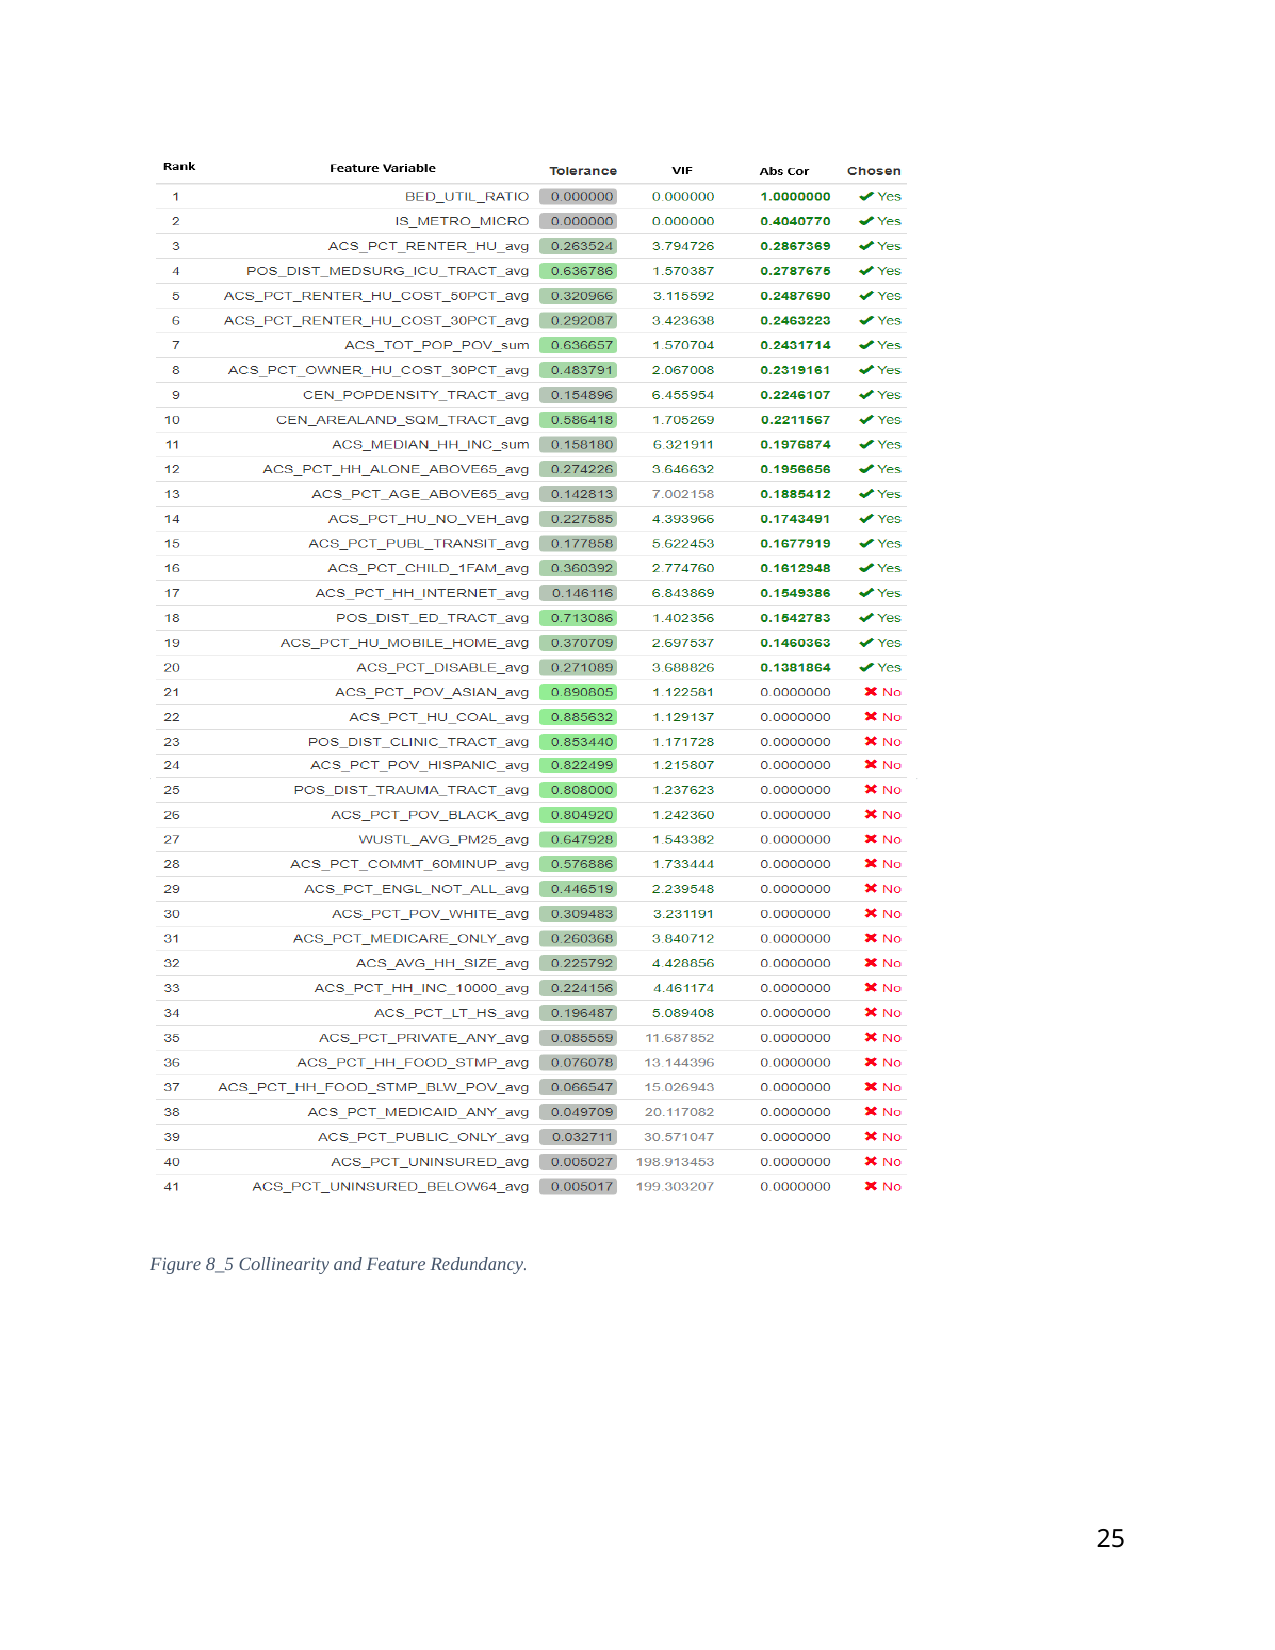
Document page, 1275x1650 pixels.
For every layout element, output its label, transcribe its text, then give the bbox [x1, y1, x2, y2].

picture [150, 150, 918, 1202]
text Figure 8_5 Collinearity and Feature Redundancy. [150, 1253, 1125, 1274]
